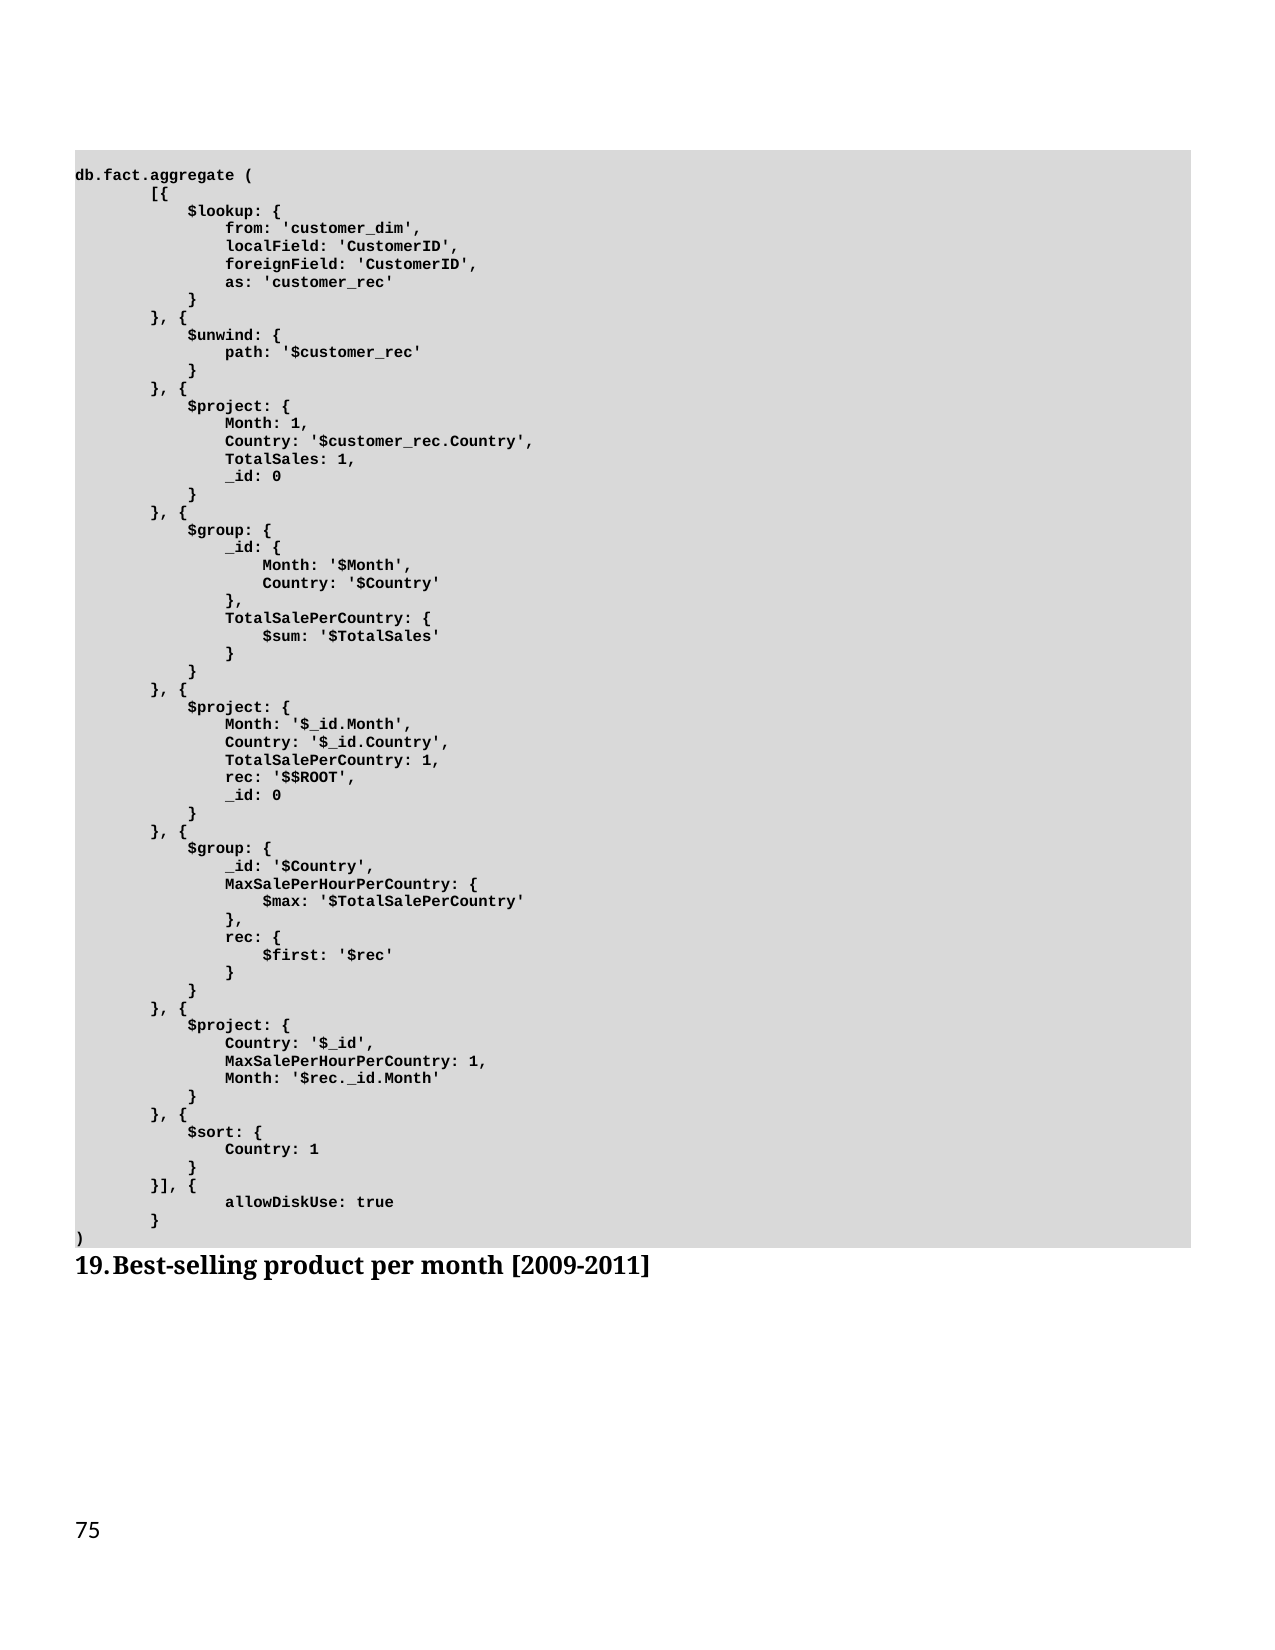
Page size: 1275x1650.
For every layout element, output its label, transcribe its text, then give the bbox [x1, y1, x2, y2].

text Month: '$rec._id.Month' [75, 1071, 1191, 1089]
text rec: { [75, 929, 1191, 947]
text } [75, 1159, 1191, 1177]
text ) [75, 1230, 1191, 1248]
text TotalSalePerCountry: 1, [75, 752, 1191, 770]
text Country: 1 [75, 1142, 1191, 1159]
text }, { [75, 380, 1191, 398]
text as: 'customer_rec' [75, 274, 1191, 292]
text Country: '$_id.Country', [75, 734, 1191, 752]
text _id: '$Country', [75, 858, 1191, 876]
text }, { [75, 504, 1191, 522]
text Month: 1, [75, 416, 1191, 433]
text $project: { [75, 1018, 1191, 1036]
text _id: { [75, 540, 1191, 557]
text allowDiskUse: true [75, 1195, 1191, 1213]
text $sort: { [75, 1124, 1191, 1142]
text } [75, 982, 1191, 1000]
text $group: { [75, 841, 1191, 858]
text $project: { [75, 398, 1191, 416]
text } [75, 363, 1191, 380]
text $project: { [75, 699, 1191, 717]
text foreignField: 'CustomerID', [75, 256, 1191, 274]
text $lookup: { [75, 203, 1191, 221]
text $max: '$TotalSalePerCountry' [75, 894, 1191, 912]
text db.fact.aggregate ( [75, 168, 1191, 186]
text }, { [75, 823, 1191, 841]
list Best-selling product per month [2009-2011] [75, 1248, 1191, 1282]
text } [75, 487, 1191, 504]
text from: 'customer_dim', [75, 221, 1191, 239]
text }, { [75, 681, 1191, 699]
text }, { [75, 1000, 1191, 1018]
text MaxSalePerHourPerCountry: { [75, 876, 1191, 894]
text } [75, 292, 1191, 309]
text Country: '$customer_rec.Country', [75, 433, 1191, 451]
text Month: '$Month', [75, 557, 1191, 575]
text $sum: '$TotalSales' [75, 628, 1191, 646]
text Country: '$_id', [75, 1036, 1191, 1053]
text TotalSales: 1, [75, 451, 1191, 469]
text }, [75, 912, 1191, 929]
text } [75, 1089, 1191, 1106]
text Month: '$_id.Month', [75, 717, 1191, 734]
text rec: '$$ROOT', [75, 770, 1191, 788]
text _id: 0 [75, 788, 1191, 805]
text } [75, 1213, 1191, 1230]
text } [75, 646, 1191, 664]
text } [75, 805, 1191, 823]
text localField: 'CustomerID', [75, 239, 1191, 256]
text } [75, 664, 1191, 681]
text MaxSalePerHourPerCountry: 1, [75, 1053, 1191, 1071]
text $unwind: { [75, 327, 1191, 345]
text } [75, 965, 1191, 982]
text }], { [75, 1177, 1191, 1195]
text TotalSalePerCountry: { [75, 611, 1191, 628]
text }, { [75, 309, 1191, 327]
text }, { [75, 1106, 1191, 1124]
text [{ [75, 186, 1191, 203]
text }, [75, 593, 1191, 611]
text Country: '$Country' [75, 575, 1191, 593]
text _id: 0 [75, 469, 1191, 487]
text $group: { [75, 522, 1191, 540]
text path: '$customer_rec' [75, 345, 1191, 363]
text $first: '$rec' [75, 947, 1191, 965]
